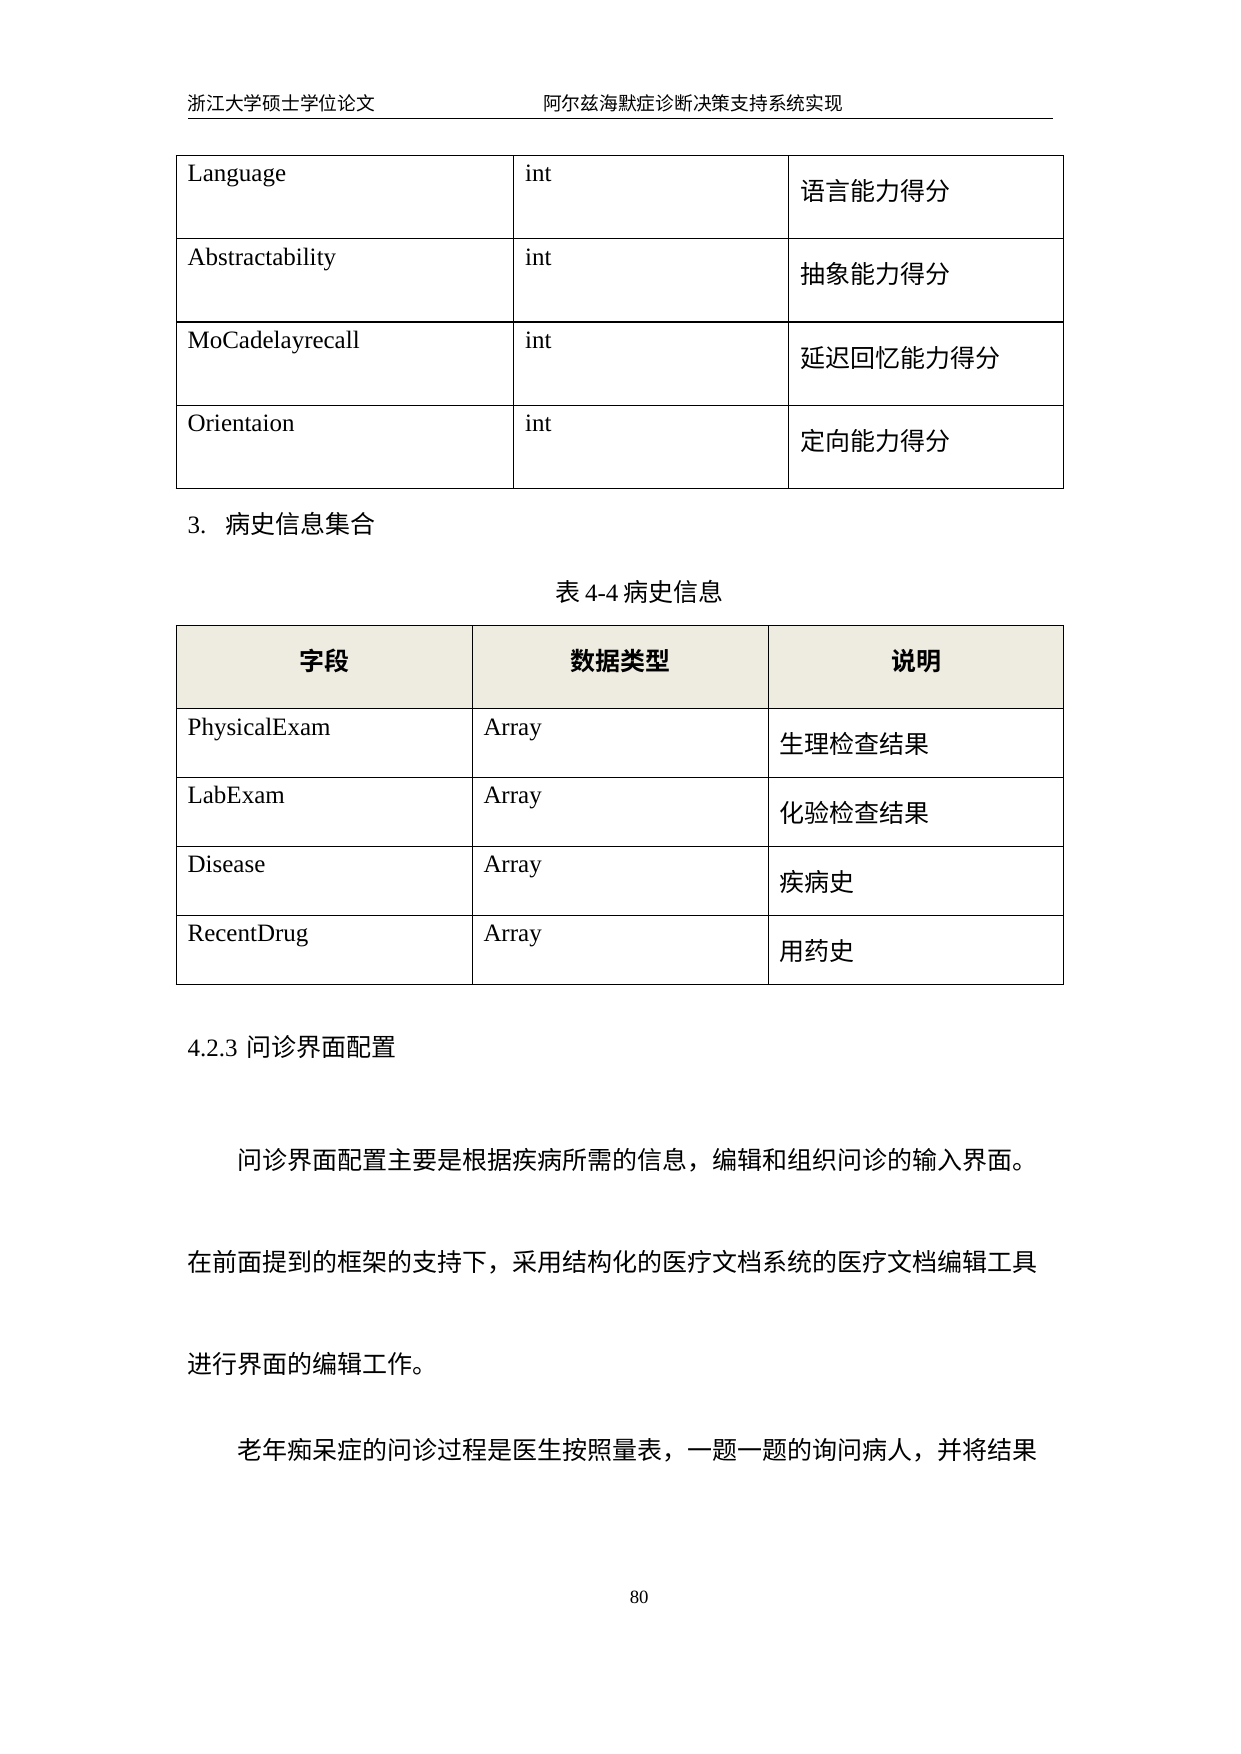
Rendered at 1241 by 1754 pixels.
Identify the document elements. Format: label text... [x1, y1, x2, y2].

table_cell 定向能力得分 [789, 406, 1063, 488]
table_cell int [514, 156, 788, 238]
table_cell Array [473, 916, 768, 984]
table_header 数据类型 [473, 626, 768, 708]
table_cell int [514, 239, 788, 321]
table_cell RecentDrug [177, 916, 472, 984]
table_cell Orientaion [177, 406, 513, 488]
table_cell int [514, 406, 788, 488]
list 表4-4病史信息 [225, 557, 1053, 625]
table_cell 疾病史 [769, 847, 1063, 915]
table_cell LabExam [177, 778, 472, 846]
table_header 说明 [769, 626, 1063, 708]
table_cell 抽象能力得分 [789, 239, 1063, 321]
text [187, 1415, 1053, 1483]
table_cell 生理检查结果 [769, 709, 1063, 777]
table_cell int [514, 323, 788, 404]
table_cell 化验检查结果 [769, 778, 1063, 846]
table_cell 延迟回忆能力得分 [789, 323, 1063, 404]
table_cell 用药史 [769, 916, 1063, 984]
table_cell MoCadelayrecall [177, 323, 513, 404]
list 病史信息集合 [187, 489, 1053, 557]
subtitle 问诊界面配置 [187, 1012, 1053, 1080]
table_cell Array [473, 778, 768, 846]
table_cell Language [177, 156, 513, 238]
table_cell Array [473, 709, 768, 777]
table_cell Array [473, 847, 768, 915]
table_header 字段 [177, 626, 472, 708]
table_cell Disease [177, 847, 472, 915]
text 问诊界面配置主要是根据疾病所需的信息，编辑和组织问诊的输入界面。在前面提到的框架的支持下，采用结构化的医疗文档系统的医疗文档编辑工具进行界面的编辑工作。 [187, 1125, 1053, 1397]
table_cell PhysicalExam [177, 709, 472, 777]
table_cell 语言能力得分 [789, 156, 1063, 238]
table_cell Abstractability [177, 239, 513, 321]
